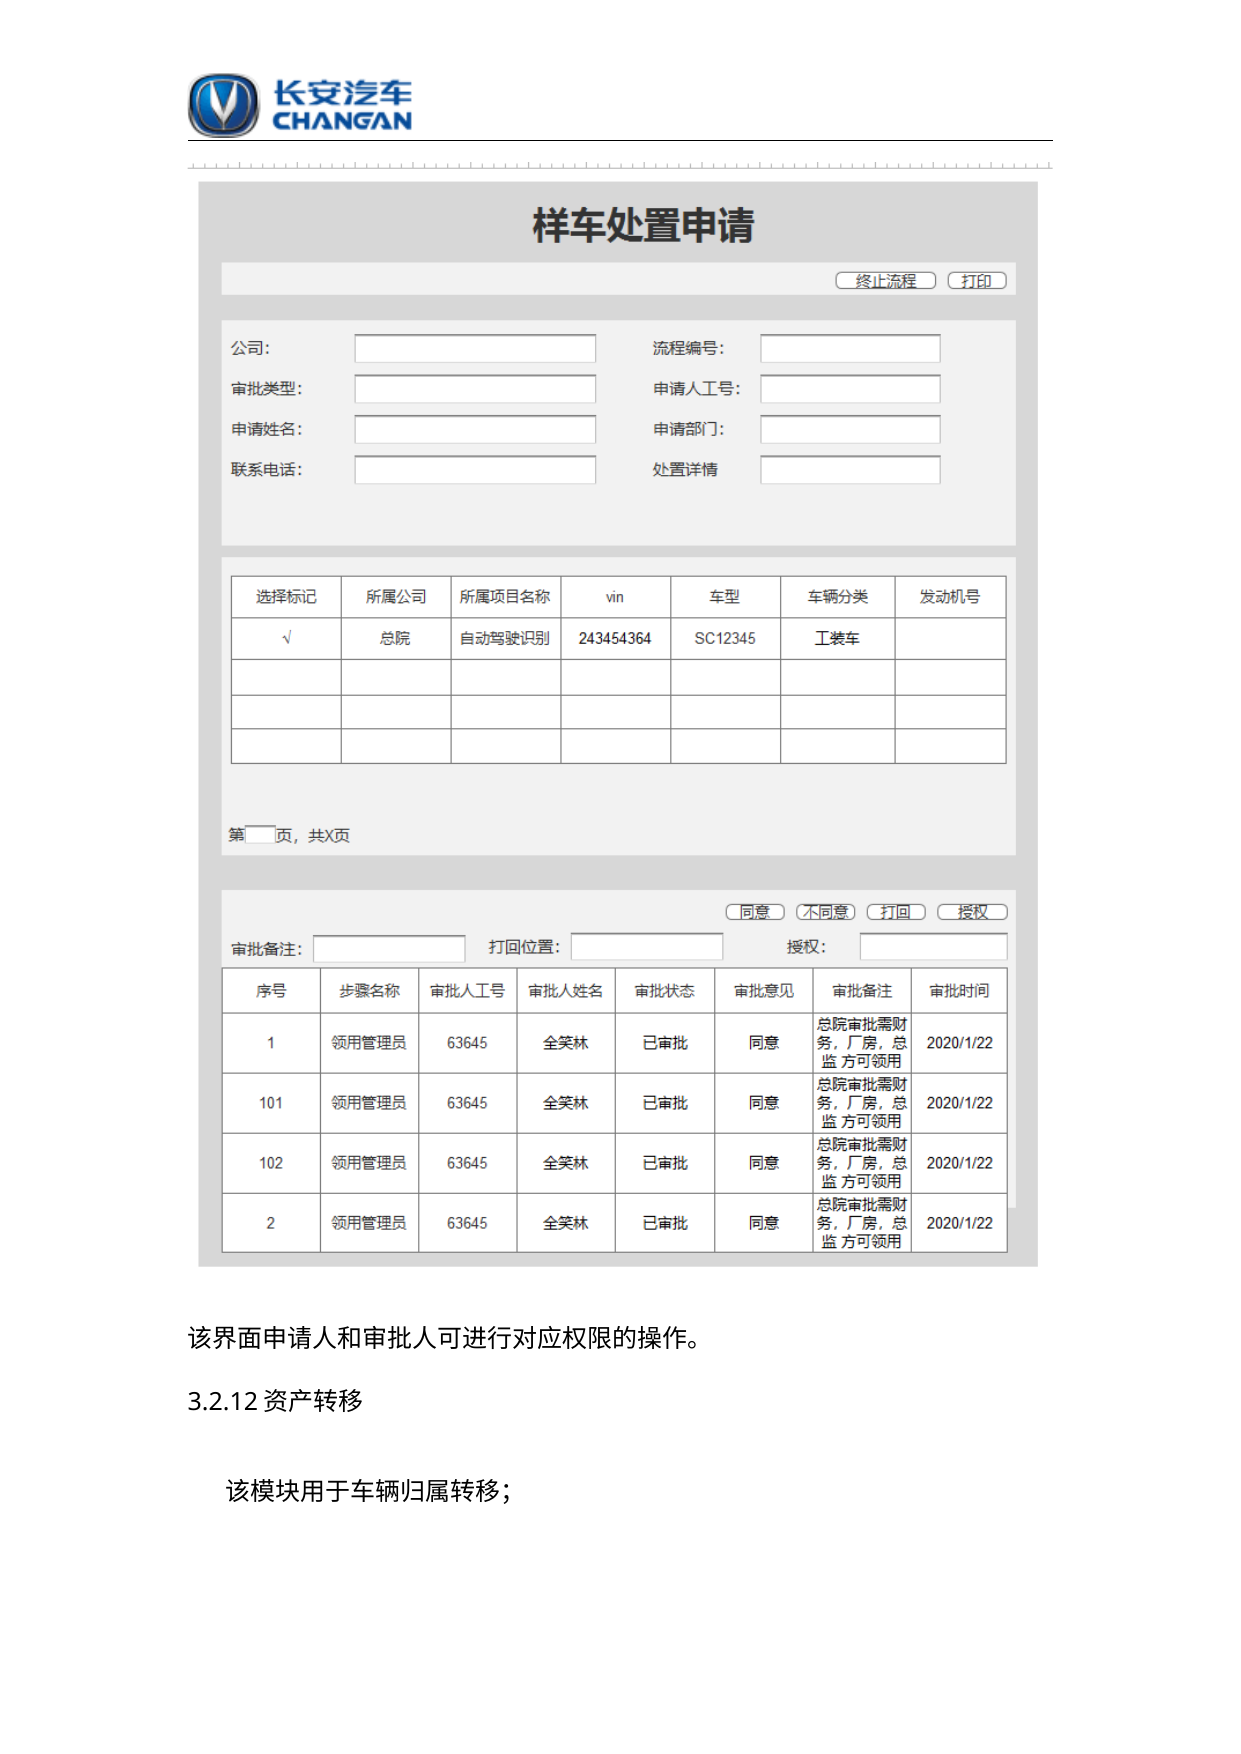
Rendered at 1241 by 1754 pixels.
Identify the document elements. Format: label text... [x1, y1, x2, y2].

text 该模块用于车辆归属转移； [225, 1472, 1053, 1508]
picture [187, 162, 1053, 1298]
picture [187, 73, 432, 138]
text 该界面申请人和审批人可进行对应权限的操作。 [187, 1318, 1053, 1355]
subtitle 3.2.12资产转移 [187, 1382, 1053, 1418]
